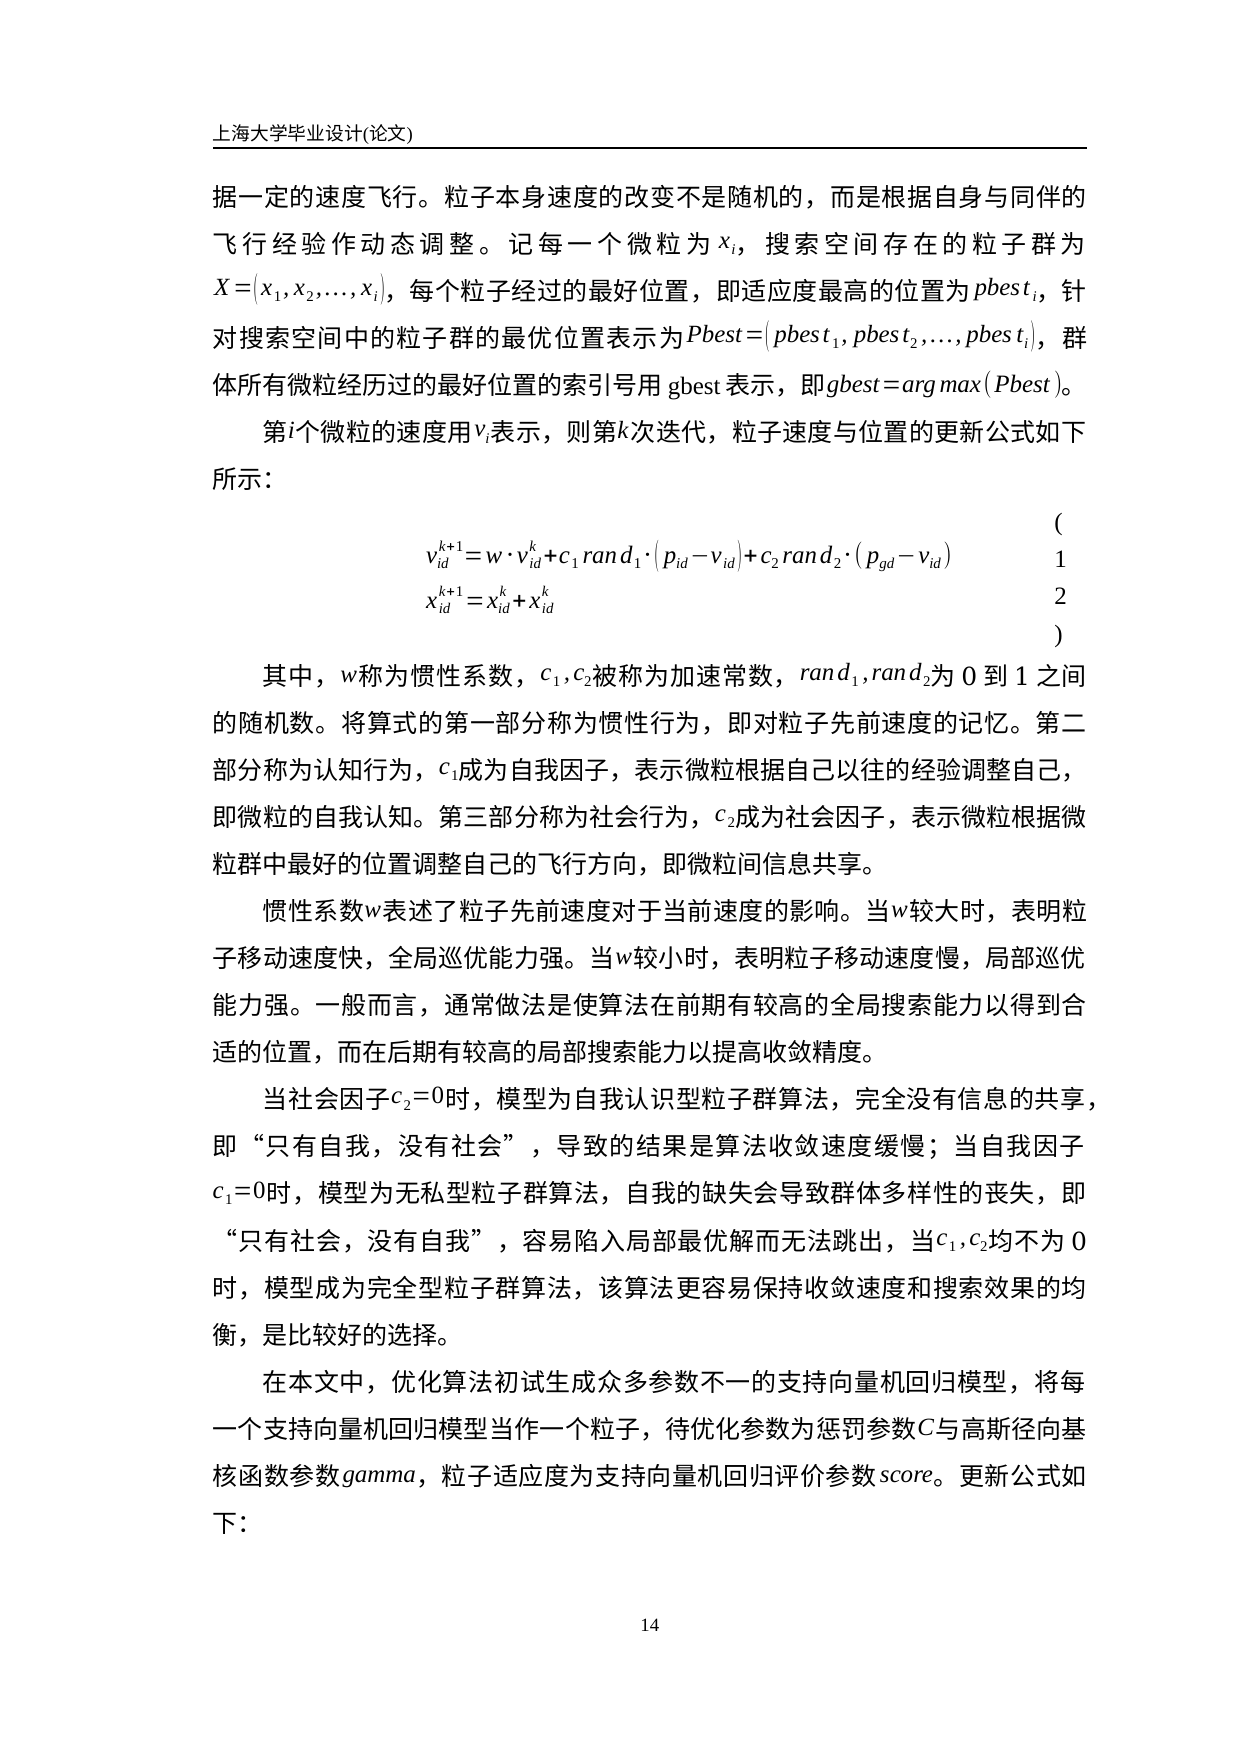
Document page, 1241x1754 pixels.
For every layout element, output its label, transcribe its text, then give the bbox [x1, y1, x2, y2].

table_header (12) [999, 507, 1070, 656]
text 在本文中，优化算法初试生成众多参数不一的支持向量机回归模型，将每一个支持向量机回归模型当作一个粒子，待优化参数为惩罚参数与高斯径向基核函数参数，粒子适应度为支持向量机回归评价参数。更新公式如下： [213, 1362, 1087, 1540]
text 其中，称为惯性系数，被称为加速常数，为0到1之间的随机数。将算式的第一部分称为惯性行为，即对粒子先前速度的记忆。第二部分称为认知行为，成为自我因子，表示微粒根据自己以往的经验调整自己，即微粒的自我认知。第三部分称为社会行为，成为社会因子，表示微粒根据微粒群中最好的位置调整自己的飞行方向，即微粒间信息共享。 [213, 656, 1087, 881]
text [213, 177, 1087, 402]
text 当社会因子时，模型为自我认识型粒子群算法，完全没有信息的共享，即“只有自我，没有社会”，导致的结果是算法收敛速度缓慢；当自我因子时，模型为无私型粒子群算法，自我的缺失会导致群体多样性的丧失，即“只有社会，没有自我”，容易陷入局部最优解而无法跳出，当均不为0时，模型成为完全型粒子群算法，该算法更容易保持收敛速度和搜索效果的均衡，是比较好的选择。 [213, 1080, 1087, 1351]
text 惯性系数表述了粒子先前速度对于当前速度的影响。当较大时，表明粒子移动速度快，全局巡优能力强。当较小时，表明粒子移动速度慢，局部巡优能力强。一般而言，通常做法是使算法在前期有较高的全局搜索能力以得到合适的位置，而在后期有较高的局部搜索能力以提高收敛精度。 [213, 891, 1087, 1069]
text 第个微粒的速度用表示，则第次迭代，粒子速度与位置的更新公式如下所示： [213, 413, 1087, 496]
table_header [257, 507, 999, 656]
